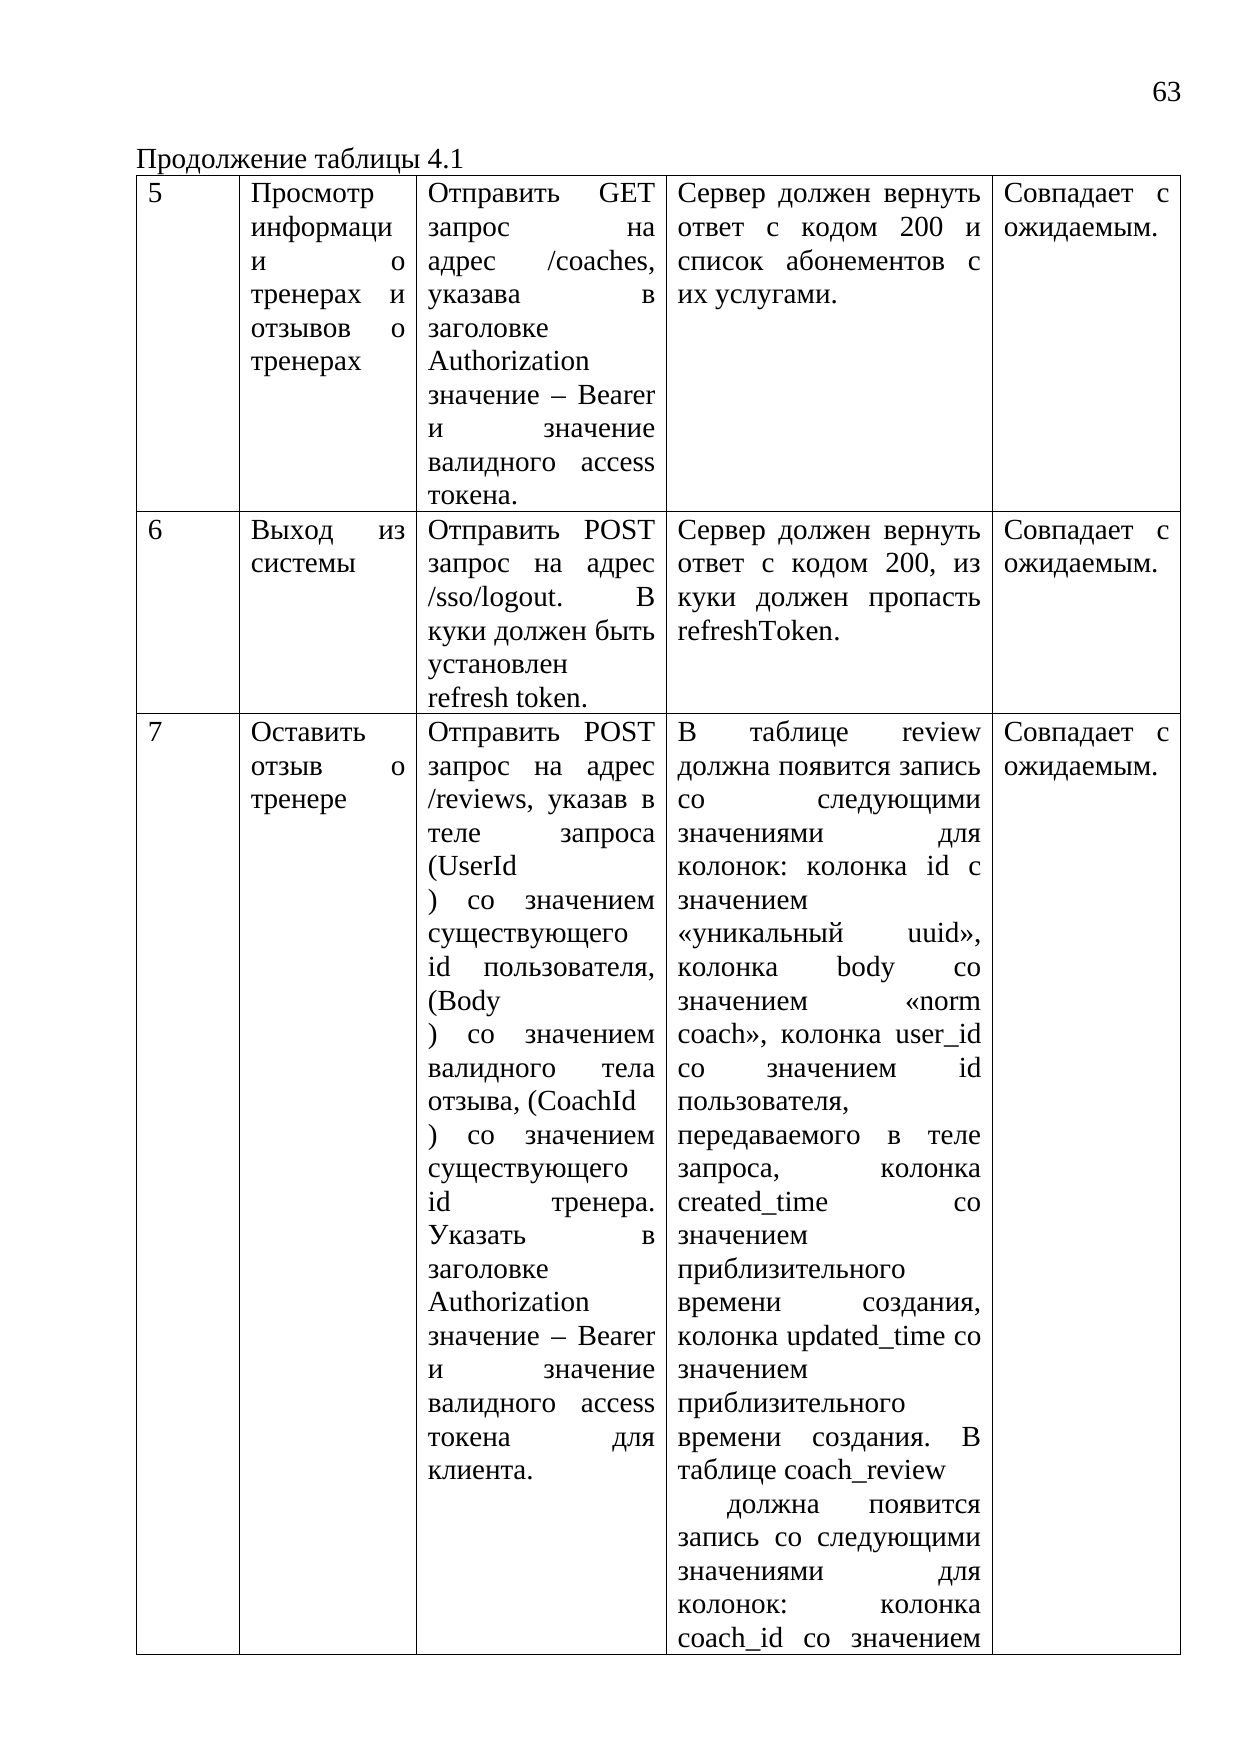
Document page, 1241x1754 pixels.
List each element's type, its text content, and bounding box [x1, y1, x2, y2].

table_cell 6 [137, 512, 239, 713]
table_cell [667, 714, 992, 1653]
table_cell Сервер должен вернуть ответ с кодом 200, из куки должен пропасть refreshToken. [667, 512, 992, 713]
table_header Сервер должен вернуть ответ с кодом 200 и список абонементов с их услугами. [667, 176, 992, 511]
table_cell Отправить POST запрос на адрес /sso/logout. В куки должен быть установлен refresh token. [417, 512, 666, 713]
text Продолжение таблицы 4.1 [136, 141, 1181, 174]
table_header Отправить GET запрос на адрес /coaches, указава в заголовке Authorization значение – Bearer и значение валидного access токена. [417, 176, 666, 511]
table_header 5 [137, 176, 239, 511]
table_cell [993, 714, 1180, 1653]
table_cell 7 [137, 714, 239, 1653]
table_header Совпадает с ожидаемым. [993, 176, 1180, 511]
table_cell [417, 714, 666, 1653]
table_header Просмотр информации о тренерах и отзывов о тренерах [240, 176, 416, 511]
table_cell Выход из системы [240, 512, 416, 713]
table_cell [240, 714, 416, 1653]
table_cell Совпадает с ожидаемым. [993, 512, 1180, 713]
